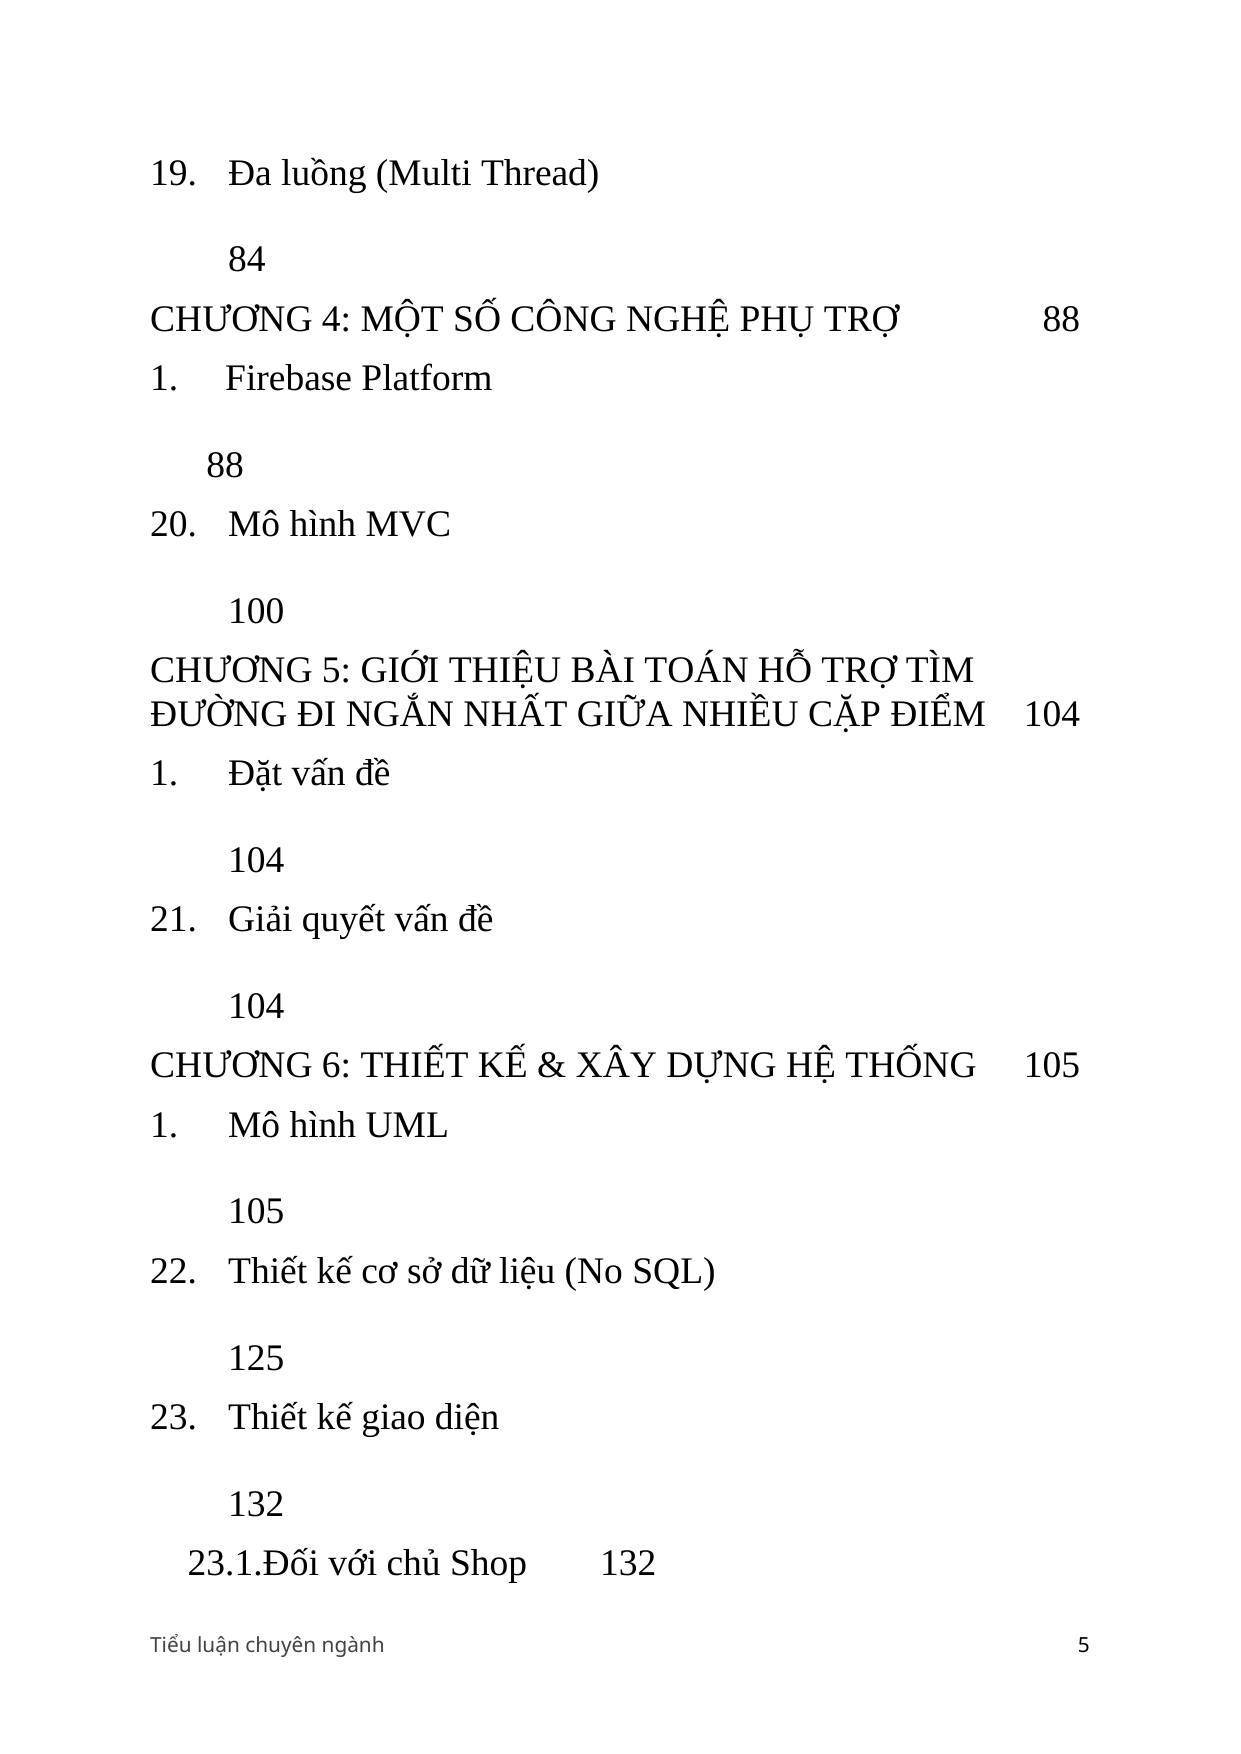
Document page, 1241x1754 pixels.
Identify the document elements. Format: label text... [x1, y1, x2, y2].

text CHƯƠNG 6: THIẾT KẾ & XÂY DỰNG HỆ THỐNG 105 [150, 1043, 1090, 1086]
text CHƯƠNG 5: GIỚI THIỆU BÀI TOÁN HỖ TRỢ TÌM ĐƯỜNG ĐI NGẮN NHẤT GIỮA NHIỀU CẶP ĐIỂM 104 [150, 648, 1090, 734]
list Giải quyết vấn đề 104 [150, 897, 1090, 1026]
list Đa luồng (Multi Thread) 84 [150, 150, 1090, 279]
list Firebase Platform 88 [150, 356, 1090, 485]
list Mô hình MVC 100 [150, 502, 1090, 631]
list Đối với chủ Shop 132 [187, 1541, 1090, 1584]
text CHƯƠNG 4: MỘT SỐ CÔNG NGHỆ PHỤ TRỢ 88 [150, 296, 1090, 339]
list Đặt vấn đề 104 [150, 751, 1090, 880]
list Thiết kế giao diện 132 [150, 1395, 1090, 1524]
list Thiết kế cơ sở dữ liệu (No SQL) 125 [150, 1249, 1090, 1378]
list Mô hình UML 105 [150, 1103, 1090, 1232]
